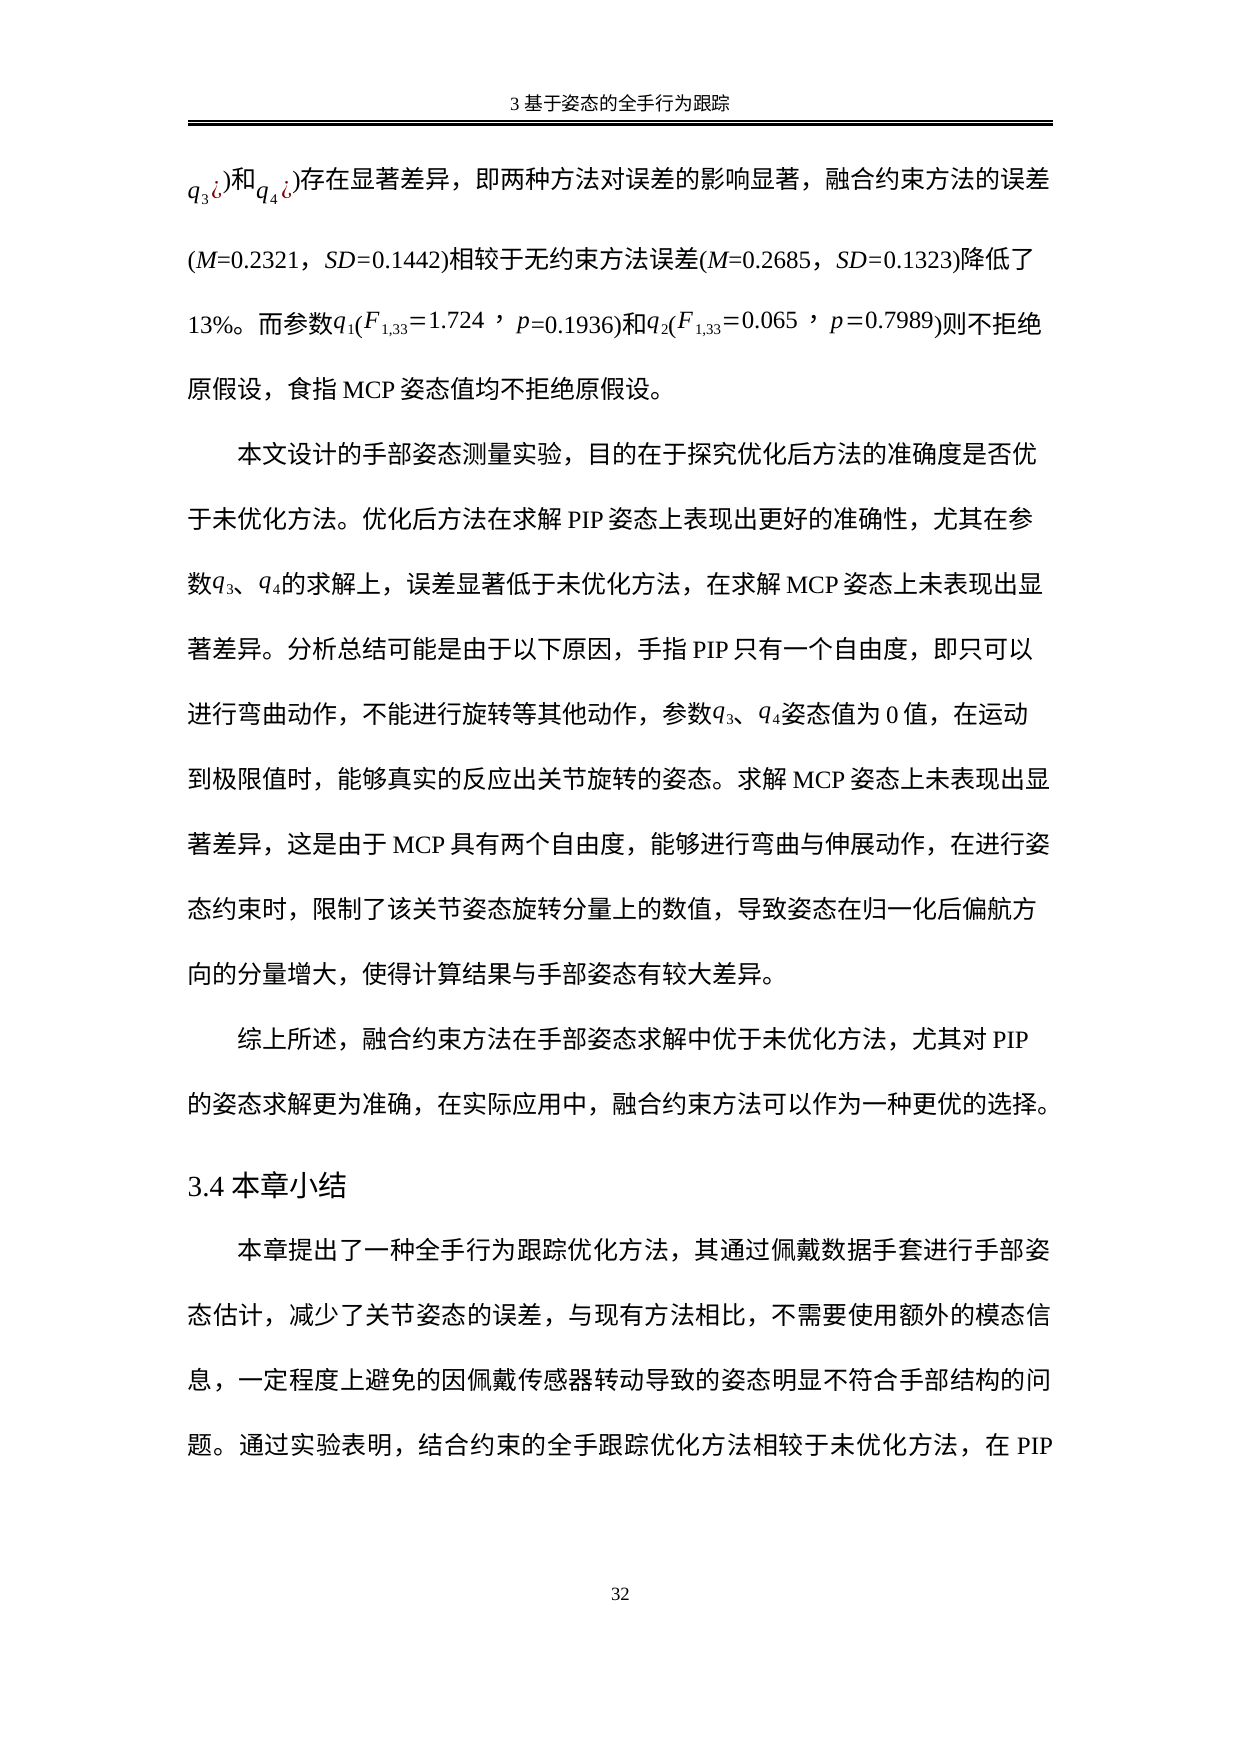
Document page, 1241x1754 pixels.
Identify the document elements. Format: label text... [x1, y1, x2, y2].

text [187, 160, 1053, 420]
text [187, 1216, 1053, 1476]
subtitle 3.4 本章小结 [187, 1151, 1053, 1216]
text 本文设计的手部姿态测量实验，目的在于探究优化后方法的准确度是否优于未优化方法。优化后方法在求解PIP姿态上表现出更好的准确性，尤其在参数、的求解上，误差显著低于未优化方法，在求解MCP姿态上未表现出显著差异。分析总结可能是由于以下原因，手指PIP只有一个自由度，即只可以进行弯曲动作，不能进行旋转等其他动作，参数、姿态值为0值，在运动到极限值时，能够真实的反应出关节旋转的姿态。求解MCP姿态上未表现出显著差异，这是由于MCP具有两个自由度，能够进行弯曲与伸展动作，在进行姿态约束时，限制了该关节姿态旋转分量上的数值，导致姿态在归一化后偏航方向的分量增大，使得计算结果与手部姿态有较大差异。 [187, 420, 1053, 1005]
text 综上所述，融合约束方法在手部姿态求解中优于未优化方法，尤其对PIP的姿态求解更为准确，在实际应用中，融合约束方法可以作为一种更优的选择。 [187, 1005, 1053, 1135]
